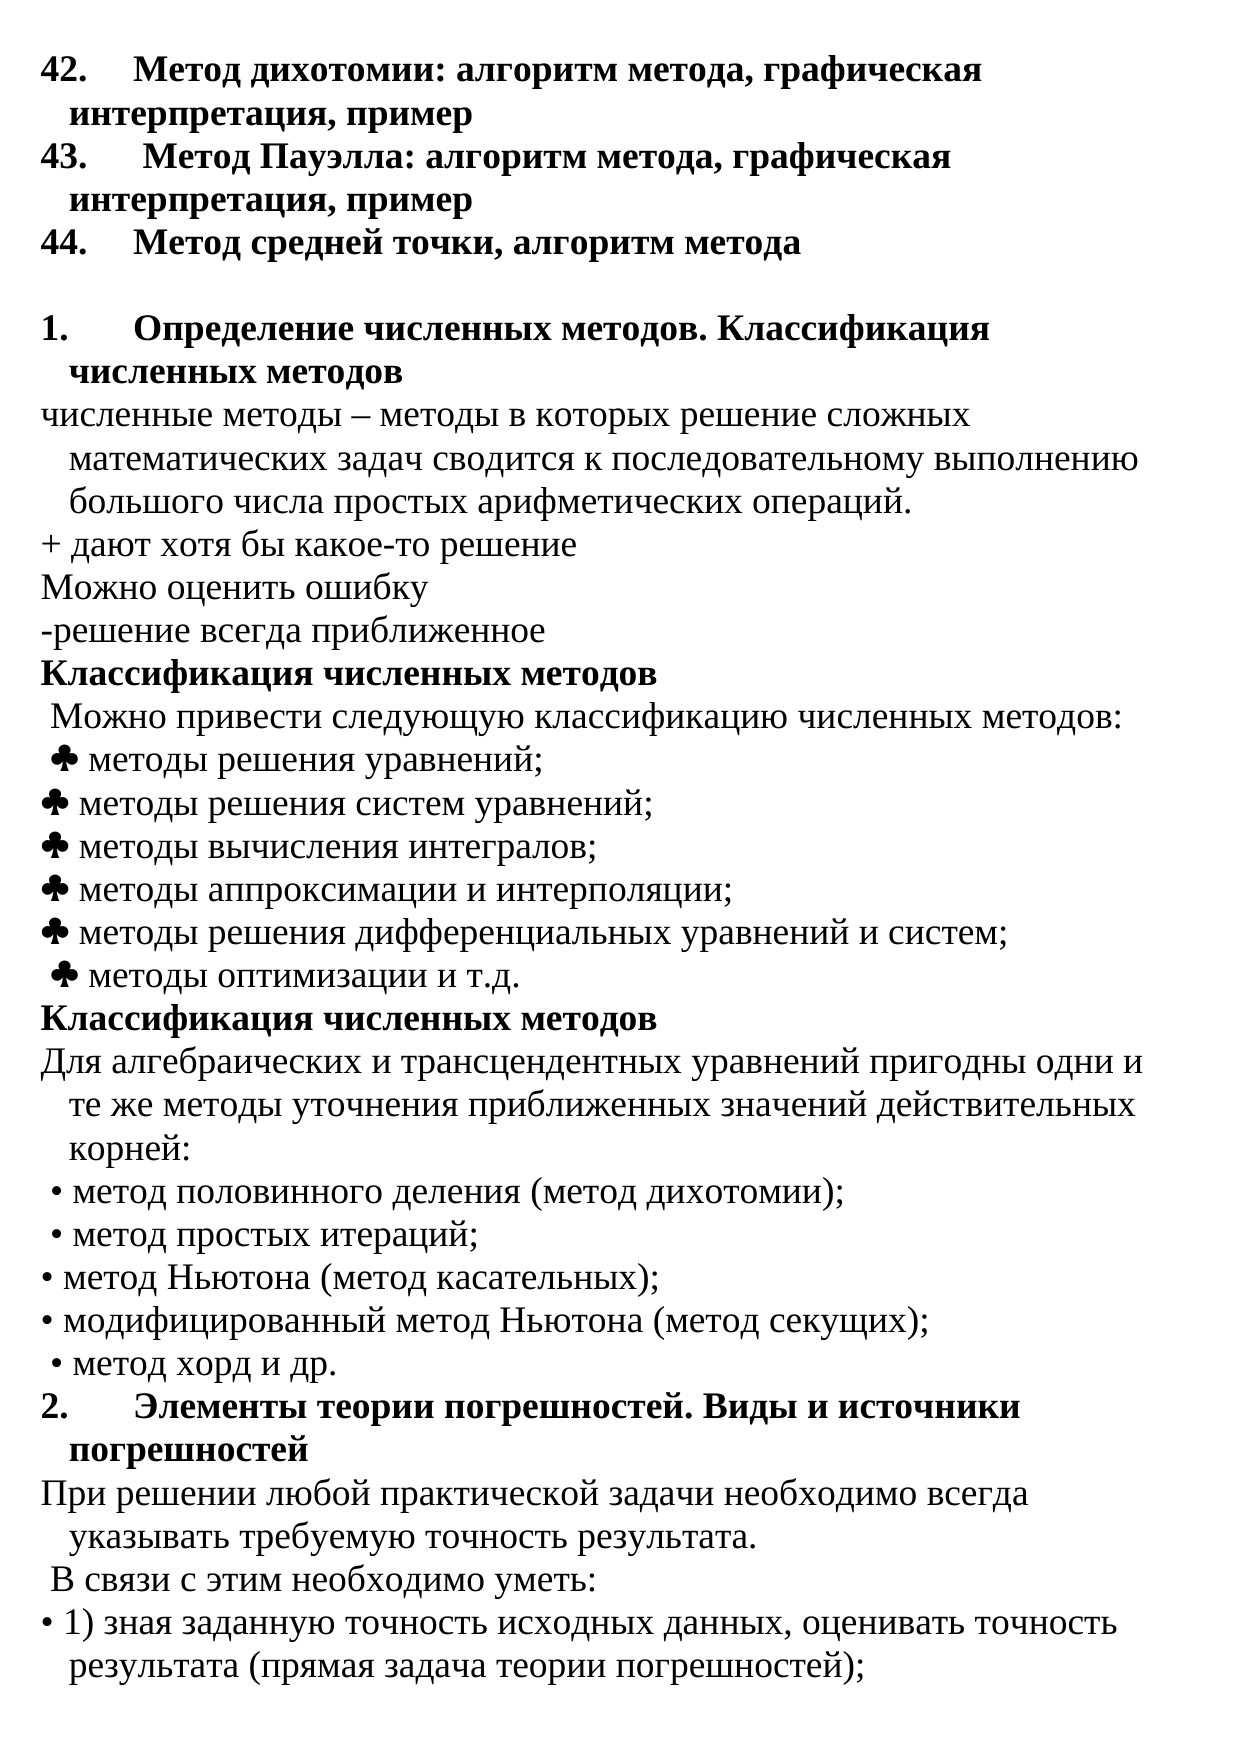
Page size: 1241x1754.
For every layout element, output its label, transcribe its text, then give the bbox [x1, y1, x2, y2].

text методы аппроксимации и интерполяции; [40, 866, 1181, 909]
text методы вычисления интегралов; [40, 823, 1181, 866]
text • модифицированный метод Ньютона (метод секущих); [40, 1297, 1181, 1341]
text • метод простых итераций; [40, 1211, 1181, 1254]
text численные методы – методы в которых решение сложных математических задач сводится к последовательному выполнению большого числа простых арифметических операций. [40, 392, 1181, 521]
text В связи с этим необходимо уметь: [40, 1556, 1181, 1599]
text Можно привести следующую классификацию численных методов: [40, 694, 1181, 737]
list Метод дихотомии: алгоритм метода, графическая интерпретация, пример [40, 47, 1181, 133]
text Классификация численных методов [40, 651, 1181, 694]
text методы решения дифференциальных уравнений и систем; [40, 909, 1181, 952]
text • метод Ньютона (метод касательных); [40, 1254, 1181, 1297]
list Элементы теории погрешностей. Виды и источники погрешностей [40, 1384, 1181, 1470]
list Метод Пауэлла: алгоритм метода, графическая интерпретация, пример [40, 133, 1181, 219]
text • метод хорд и др. [40, 1341, 1181, 1384]
text методы решения систем уравнений; [40, 780, 1181, 823]
list Метод средней точки, алгоритм метода [40, 219, 1181, 262]
text Классификация численных методов [40, 996, 1181, 1039]
text -решение всегда приближенное [40, 607, 1181, 651]
text При решении любой практической задачи необходимо всегда указывать требуемую точность результата. [40, 1470, 1181, 1556]
text • метод половинного деления (метод дихотомии); [40, 1168, 1181, 1211]
text методы оптимизации и т.д. [40, 952, 1181, 996]
text + дают хотя бы какое-то решение [40, 521, 1181, 564]
text • 1) зная заданную точность исходных данных, оценивать точность результата (прямая задача теории погрешностей); [40, 1599, 1181, 1686]
text Можно оценить ошибку [40, 564, 1181, 607]
list Определение численных методов. Классификация численных методов [40, 306, 1181, 392]
text методы решения уравнений; [40, 737, 1181, 780]
text Для алгебраических и трансцендентных уравнений пригодны одни и те же методы уточнения приближенных значений действительных корней: [40, 1039, 1181, 1168]
